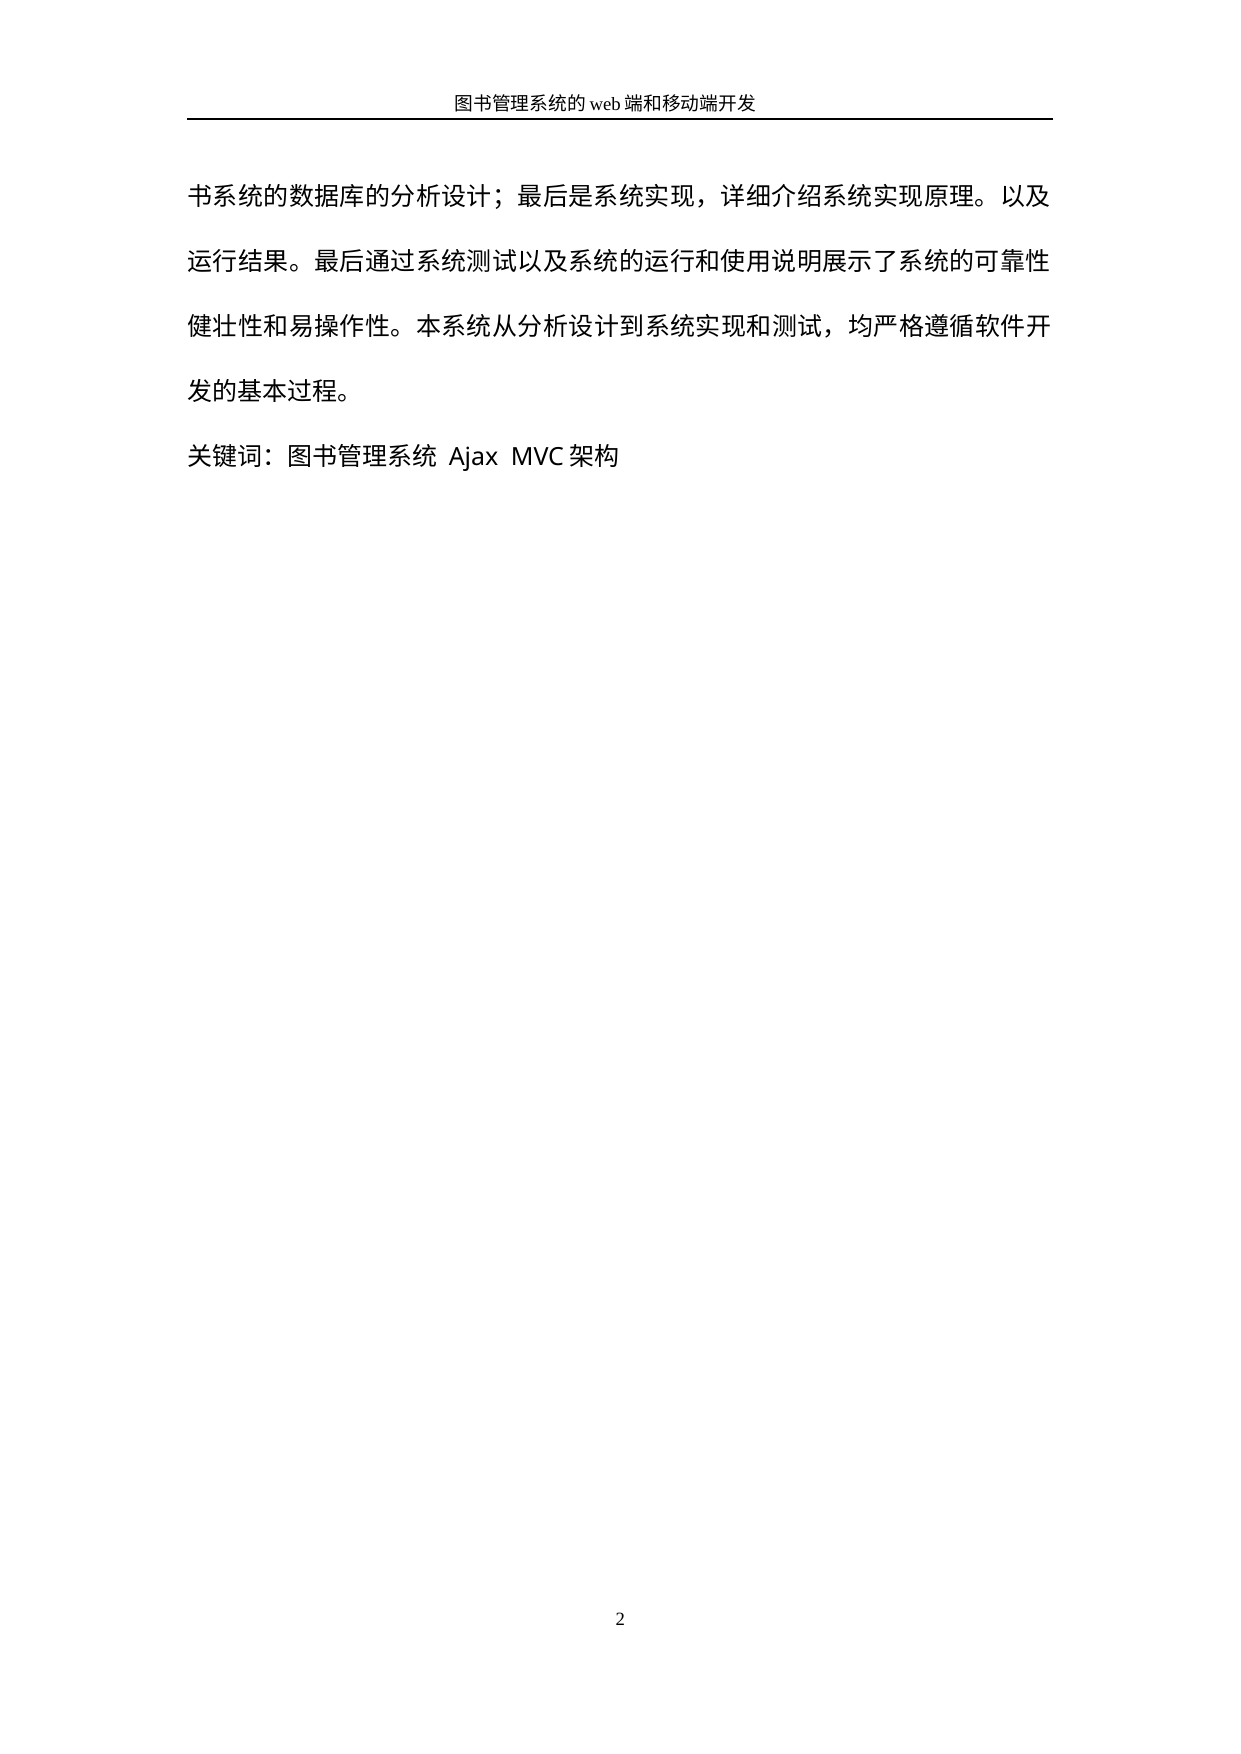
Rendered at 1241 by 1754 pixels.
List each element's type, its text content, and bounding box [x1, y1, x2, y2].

text 关键词：图书管理系统 Ajax MVC架构 [187, 422, 1053, 487]
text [187, 162, 1053, 422]
